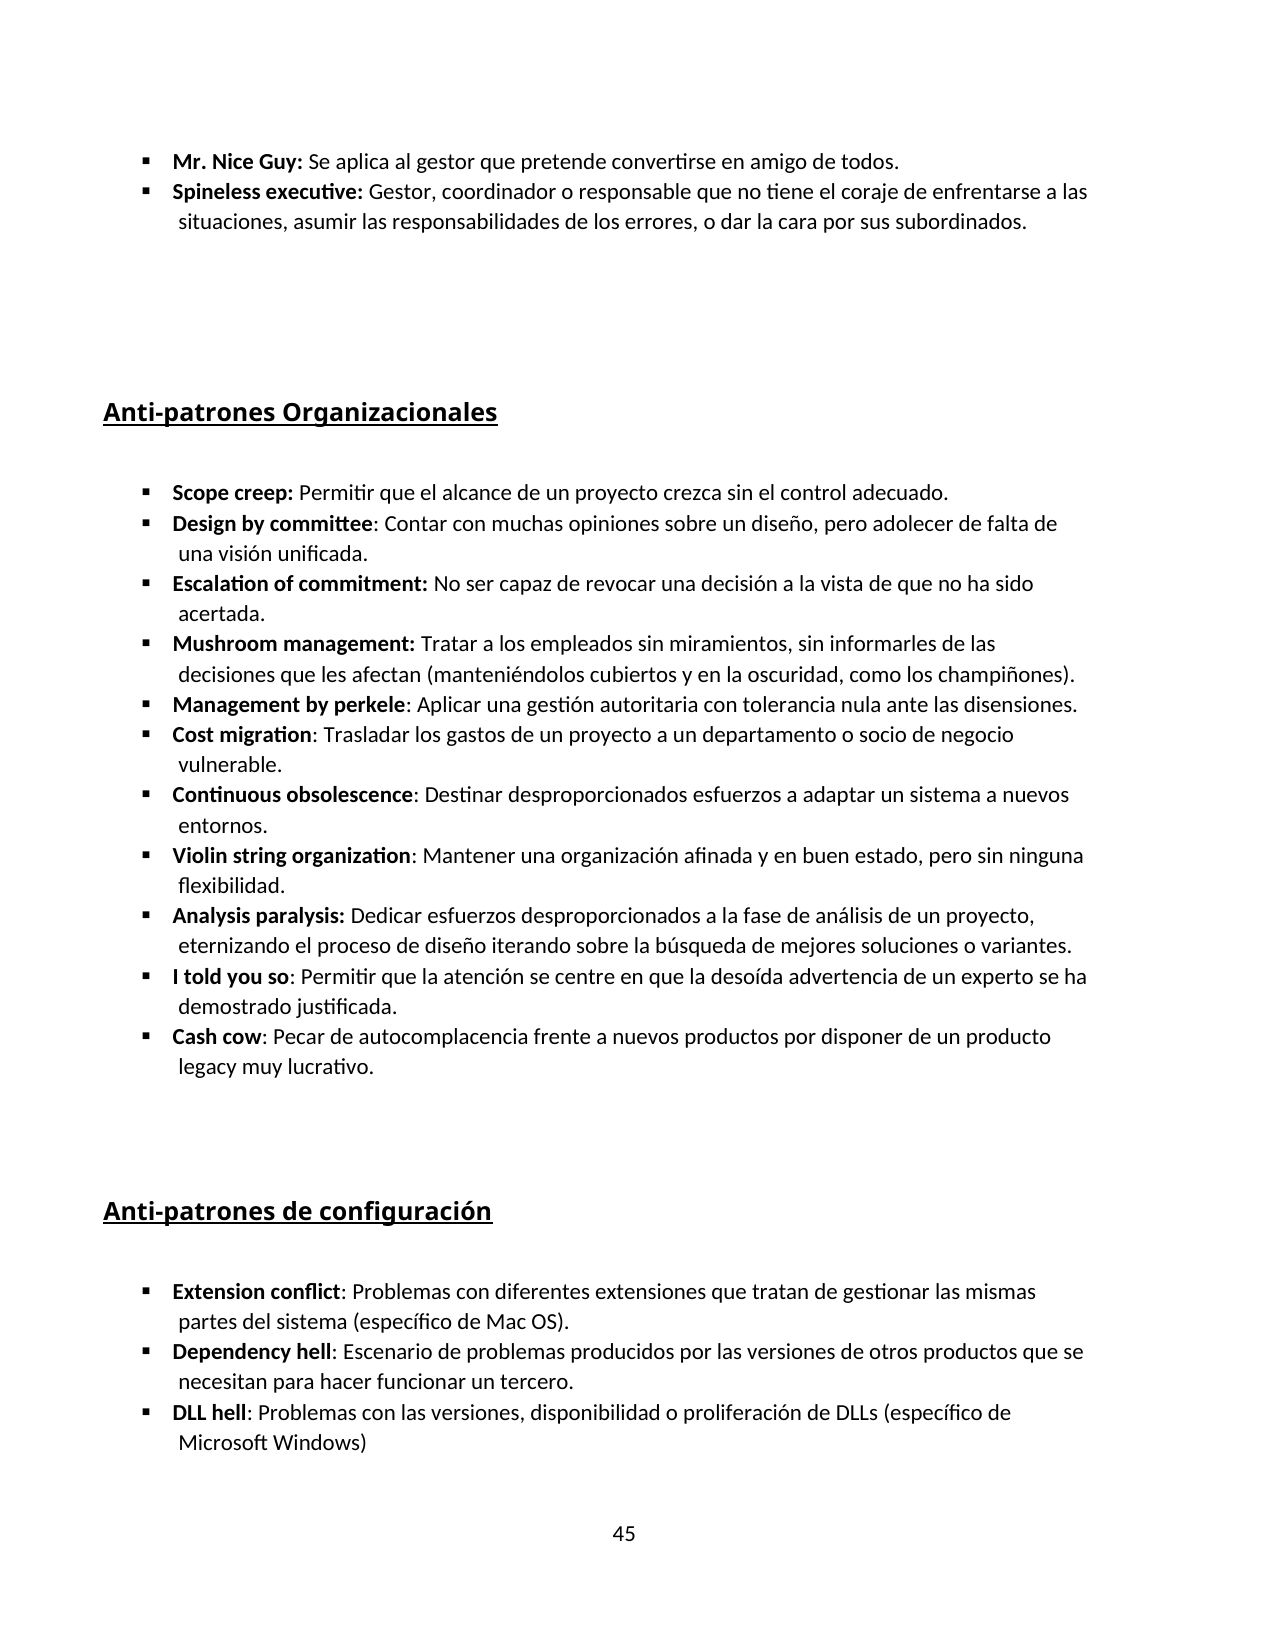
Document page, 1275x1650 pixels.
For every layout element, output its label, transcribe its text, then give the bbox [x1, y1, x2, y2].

list Dependency hell: Escenario de problemas producidos por las versiones de otros productos que se necesitan para hacer funcionar un tercero. [141, 1337, 1098, 1395]
list Cost migration: Trasladar los gastos de un proyecto a un departamento o socio de negocio vulnerable. [141, 720, 1098, 778]
subtitle Anti-patrones Organizacionales [103, 395, 1098, 429]
list Escalation of commitment: No ser capaz de revocar una decisión a la vista de que no ha sido acertada. [141, 569, 1098, 627]
list Continuous obsolescence: Destinar desproporcionados esfuerzos a adaptar un sistema a nuevos entornos. [141, 781, 1098, 839]
list DLL hell: Problemas con las versiones, disponibilidad o proliferación de DLLs (específico de Microsoft Windows) [141, 1398, 1098, 1456]
list Mushroom management: Tratar a los empleados sin miramientos, sin informarles de las decisiones que les afectan (manteniéndolos cubiertos y en la oscuridad, como los champiñones). [141, 629, 1098, 688]
list Extension conflict: Problemas con diferentes extensiones que tratan de gestionar las mismas partes del sistema (específico de Mac OS). [141, 1277, 1098, 1335]
list Spineless executive: Gestor, coordinador o responsable que no tiene el coraje de enfrentarse a las situaciones, asumir las responsabilidades de los errores, o dar la cara por sus subordinados. [141, 177, 1098, 235]
list Management by perkele: Aplicar una gestión autoritaria con tolerancia nula ante las disensiones. [141, 690, 1098, 718]
subtitle Anti-patrones de configuración [103, 1193, 1098, 1227]
list Mr. Nice Guy: Se aplica al gestor que pretende convertirse en amigo de todos. [141, 147, 1098, 175]
list I told you so: Permitir que la atención se centre en que la desoída advertencia de un experto se ha demostrado justificada. [141, 962, 1098, 1020]
list Violin string organization: Mantener una organización afinada y en buen estado, pero sin ninguna flexibilidad. [141, 841, 1098, 899]
list Analysis paralysis: Dedicar esfuerzos desproporcionados a la fase de análisis de un proyecto, eternizando el proceso de diseño iterando sobre la búsqueda de mejores soluciones o variantes. [141, 901, 1098, 960]
list Design by committee: Contar con muchas opiniones sobre un diseño, pero adolecer de falta de una visión unificada. [141, 509, 1098, 567]
list Scope creep: Permitir que el alcance de un proyecto crezca sin el control adecuado. [141, 478, 1098, 507]
list Cash cow: Pecar de autocomplacencia frente a nuevos productos por disponer de un producto legacy muy lucrativo. [141, 1022, 1098, 1081]
